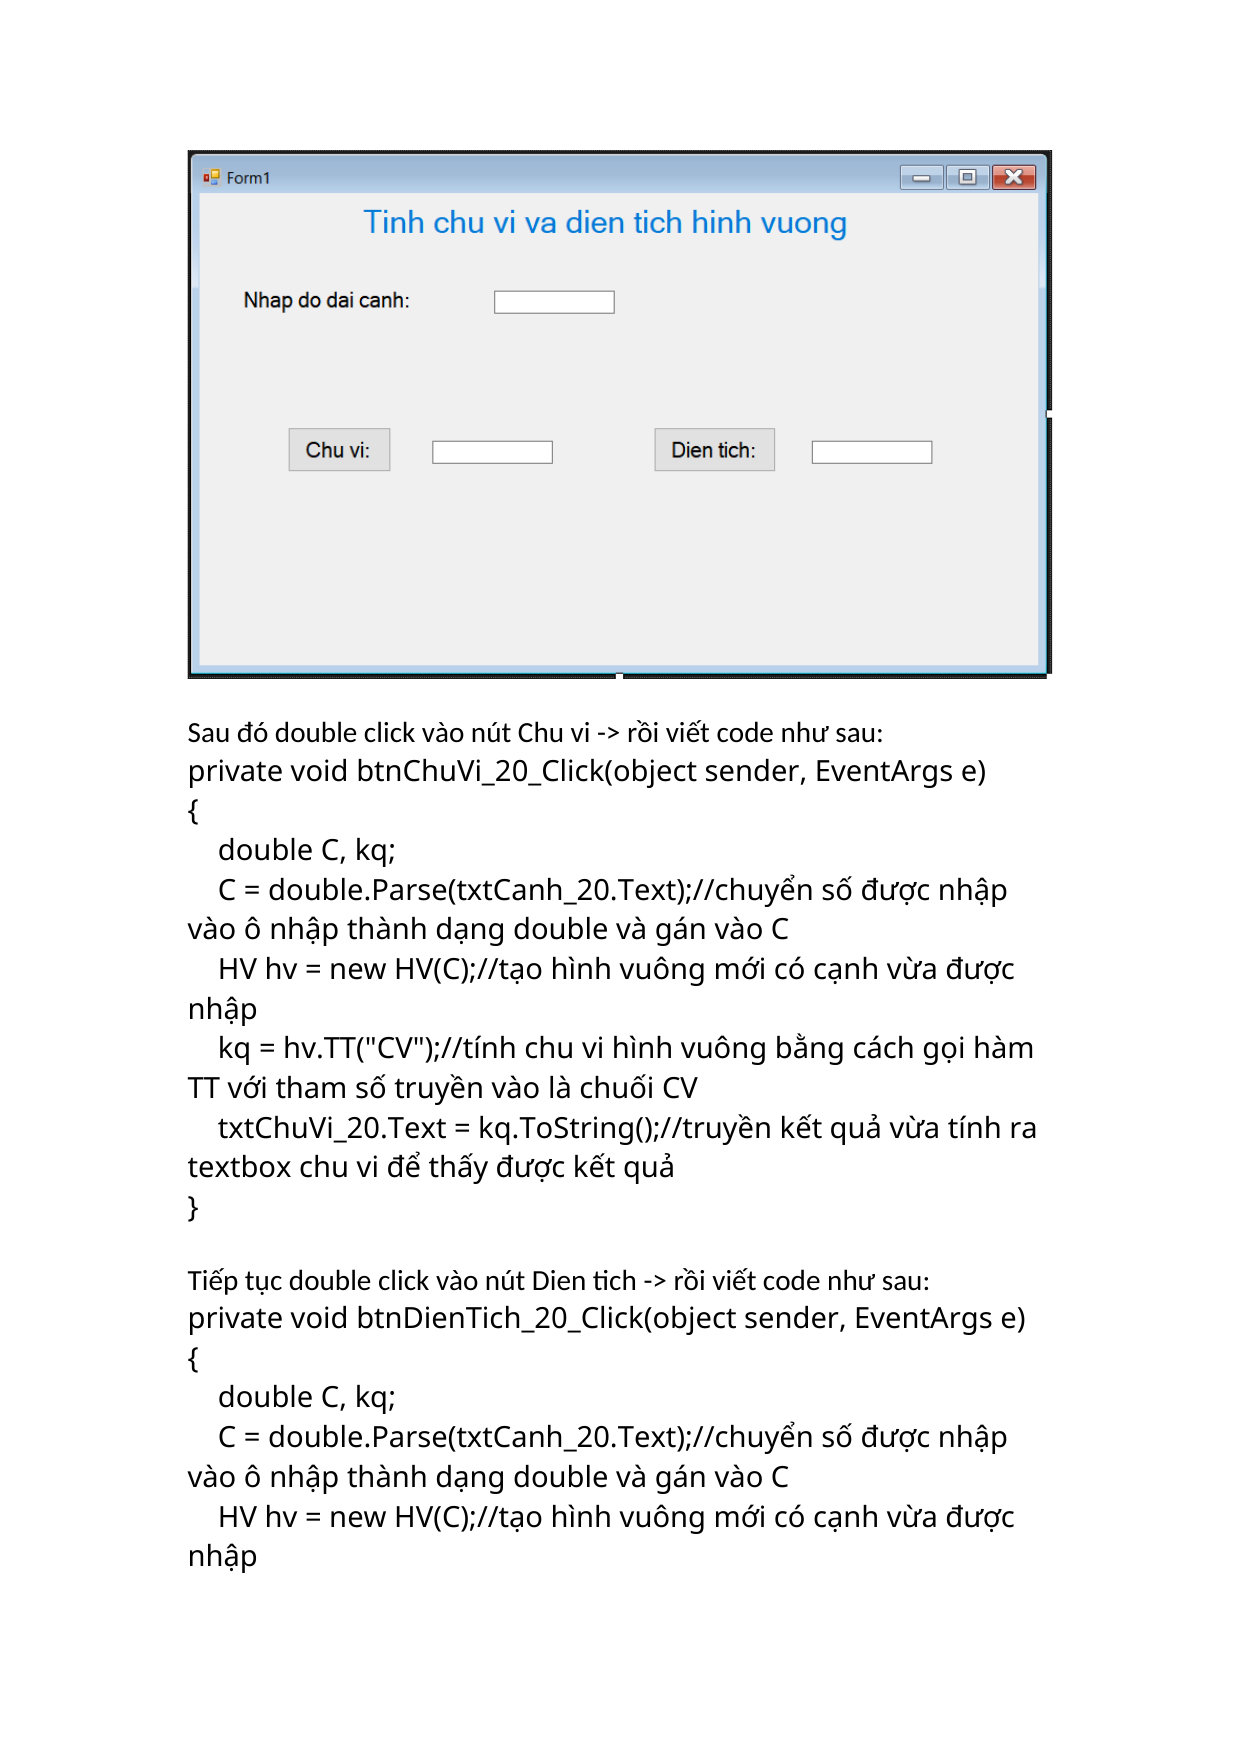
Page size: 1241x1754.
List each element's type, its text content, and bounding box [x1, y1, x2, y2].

picture [187, 150, 1053, 679]
text Tiếp tục double click vào nút Dien tich -> rồi viết code như sau: [187, 1262, 1053, 1297]
text C = double.Parse(txtCanh_20.Text);//chuyển số được nhập vào ô nhập thành dạng double và gán vào C [187, 869, 1053, 948]
text { [187, 1337, 1053, 1377]
text HV hv = new HV(C);//tạo hình vuông mới có cạnh vừa được nhập [187, 948, 1053, 1028]
text Sau đó double click vào nút Chu vi -> rồi viết code như sau: [187, 714, 1053, 750]
text { [187, 789, 1053, 829]
text double C, kq; [187, 1377, 1053, 1416]
text kq = hv.TT("CV");//tính chu vi hình vuông bằng cách gọi hàm TT với tham số truyền vào là chuối CV [187, 1028, 1053, 1107]
text txtChuVi_20.Text = kq.ToString();//truyền kết quả vừa tính ra textbox chu vi để thấy được kết quả [187, 1107, 1053, 1186]
text C = double.Parse(txtCanh_20.Text);//chuyển số được nhập vào ô nhập thành dạng double và gán vào C [187, 1416, 1053, 1496]
text private void btnDienTich_20_Click(object sender, EventArgs e) [187, 1297, 1053, 1337]
text } [187, 1186, 1053, 1226]
text double C, kq; [187, 829, 1053, 869]
text HV hv = new HV(C);//tạo hình vuông mới có cạnh vừa được nhập [187, 1496, 1053, 1575]
text private void btnChuVi_20_Click(object sender, EventArgs e) [187, 750, 1053, 789]
